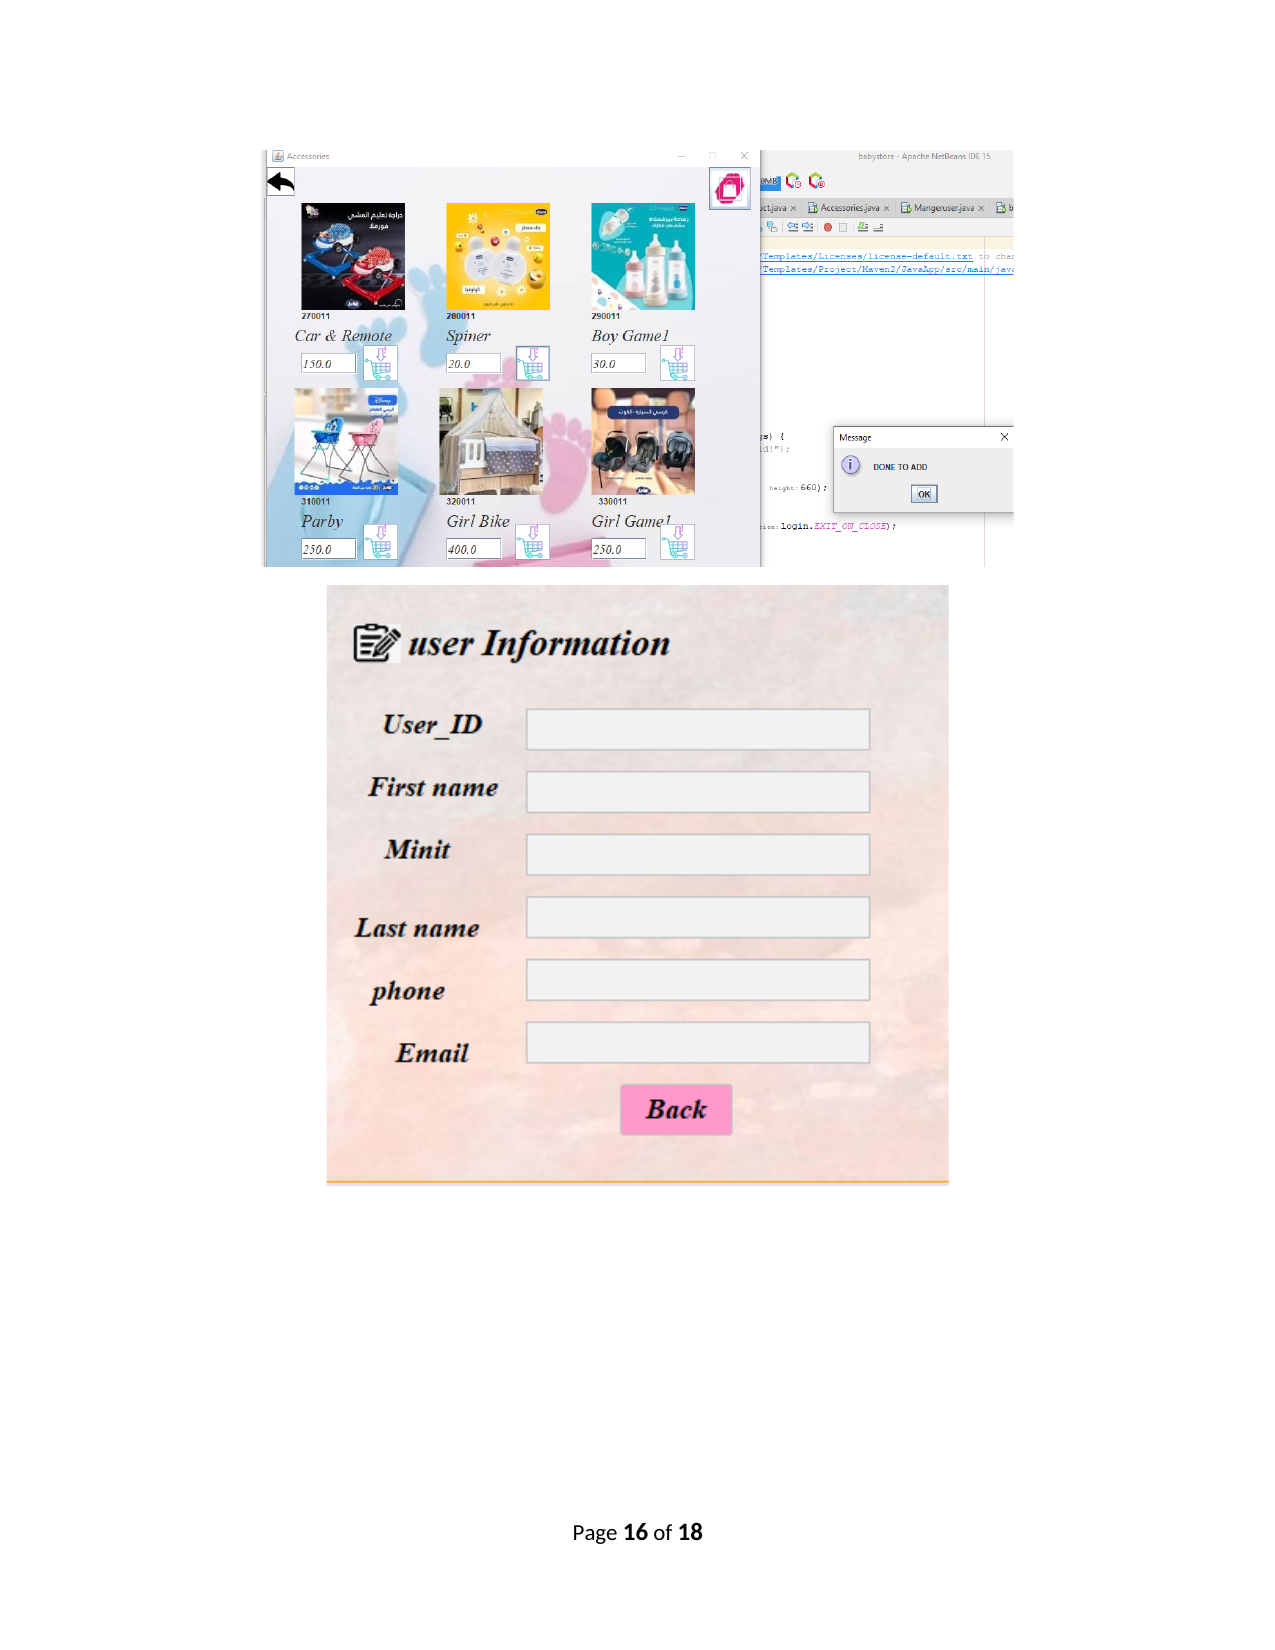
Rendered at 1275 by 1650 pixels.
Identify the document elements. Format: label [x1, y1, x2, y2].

picture [326, 585, 949, 1186]
picture [261, 150, 1014, 567]
